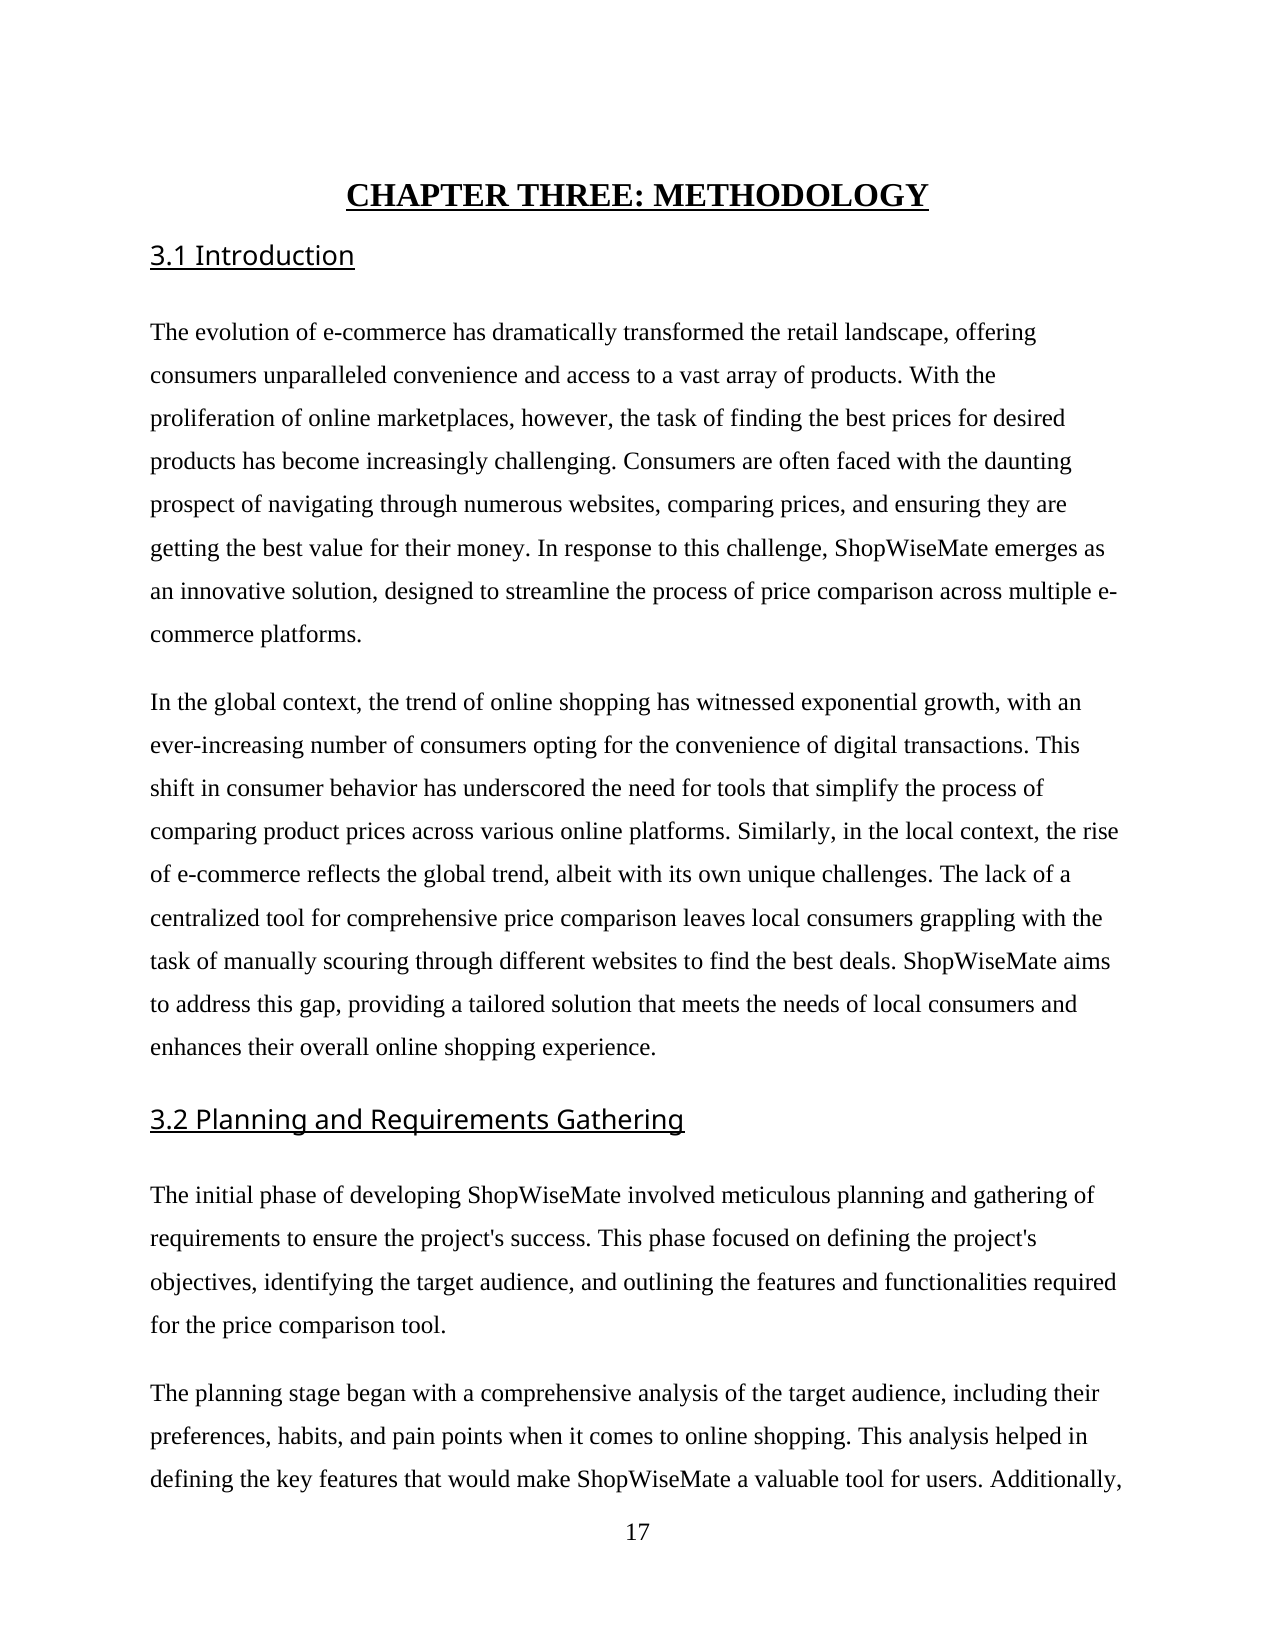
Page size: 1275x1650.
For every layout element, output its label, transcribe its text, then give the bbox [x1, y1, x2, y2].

text The evolution of e-commerce has dramatically transformed the retail landscape, offering consumers unparalleled convenience and access to a vast array of products. With the proliferation of online marketplaces, however, the task of finding the best prices for desired products has become increasingly challenging. Consumers are often faced with the daunting prospect of navigating through numerous websites, comparing prices, and ensuring they are getting the best value for their money. In response to this challenge, ShopWiseMate emerges as an innovative solution, designed to streamline the process of price comparison across multiple e-commerce platforms. [150, 317, 1125, 648]
text The initial phase of developing ShopWiseMate involved meticulous planning and gathering of requirements to ensure the project's success. This phase focused on defining the project's objectives, identifying the target audience, and outlining the features and functionalities required for the price comparison tool. [150, 1180, 1125, 1338]
text In the global context, the trend of online shopping has witnessed exponential growth, with an ever-increasing number of consumers opting for the convenience of digital transactions. This shift in consumer behavior has underscored the need for tools that simplify the process of comparing product prices across various online platforms. Similarly, in the local context, the rise of e-commerce reflects the global trend, albeit with its own unique challenges. The lack of a centralized tool for comprehensive price comparison leaves local consumers grappling with the task of manually scouring through different websites to find the best deals. ShopWiseMate aims to address this gap, providing a tailored solution that meets the needs of local consumers and enhances their overall online shopping experience. [150, 687, 1125, 1061]
subtitle 3.2 Planning and Requirements Gathering [150, 1100, 1125, 1137]
subtitle CHAPTER THREE: METHODOLOGY [150, 175, 1125, 213]
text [150, 1378, 1125, 1493]
subtitle 3.1 Introduction [150, 237, 1125, 273]
